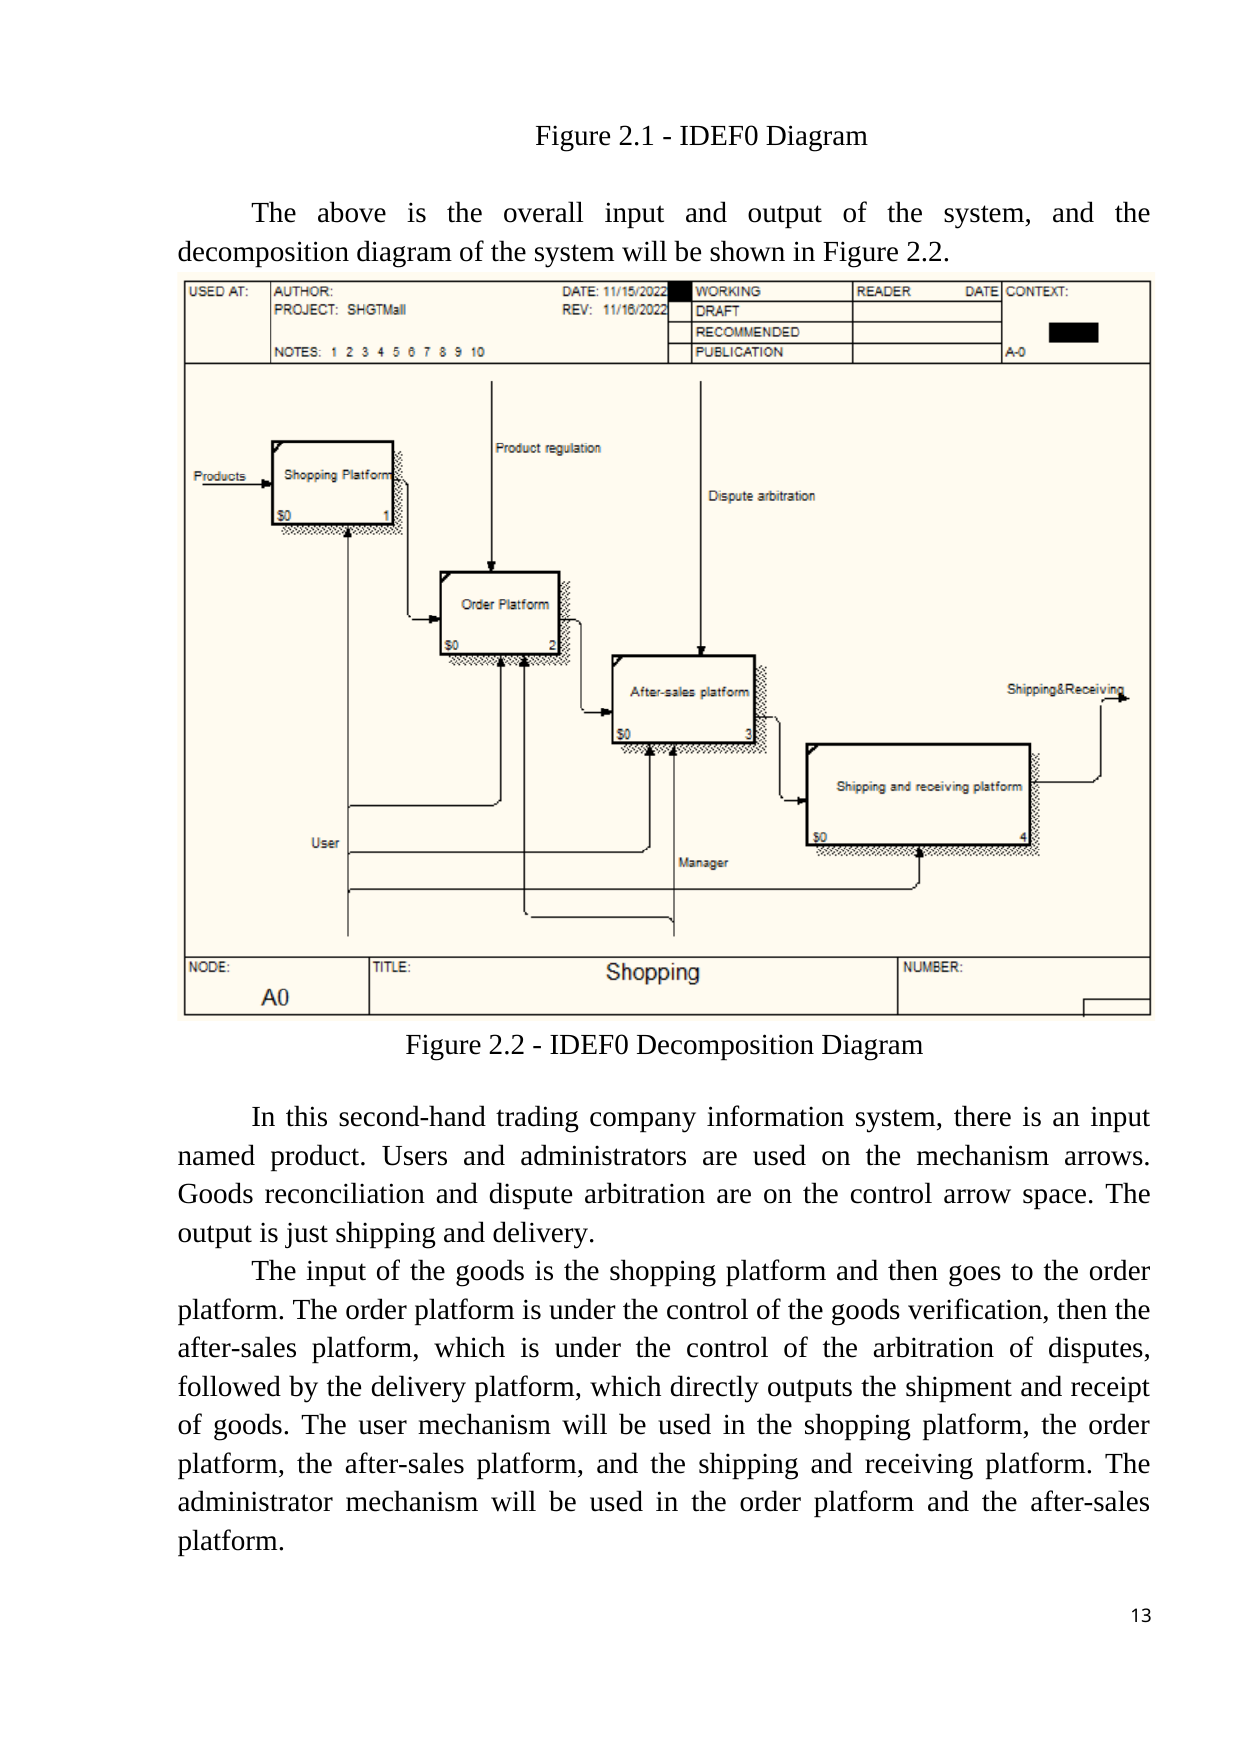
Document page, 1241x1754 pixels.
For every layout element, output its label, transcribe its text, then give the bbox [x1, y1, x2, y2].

text Figure 2.1 - IDEF0 Diagram [177, 118, 1152, 152]
text In this second-hand trading company information system, there is an input named product. Users and administrators are used on the mechanism arrows. Goods reconciliation and dispute arbitration are on the control arrow space. The output is just shipping and delivery. [177, 1099, 1152, 1248]
text The above is the overall input and output of the system, and the decomposition diagram of the system will be shown in Figure 2.2. [177, 195, 1152, 267]
text The input of the goods is the shopping platform and then goes to the order platform. The order platform is under the control of the goods verification, then the after-sales platform, which is under the control of the arbitration of disputes, followed by the delivery platform, which directly outputs the shipment and receipt of goods. The user mechanism will be used in the shopping platform, the order platform, the after-sales platform, and the shipping and receiving platform. The administrator mechanism will be used in the order platform and the after-sales platform. [177, 1253, 1152, 1557]
text Figure 2.2 - IDEF0 Decomposition Diagram [177, 1027, 1152, 1061]
picture [177, 272, 1156, 1021]
